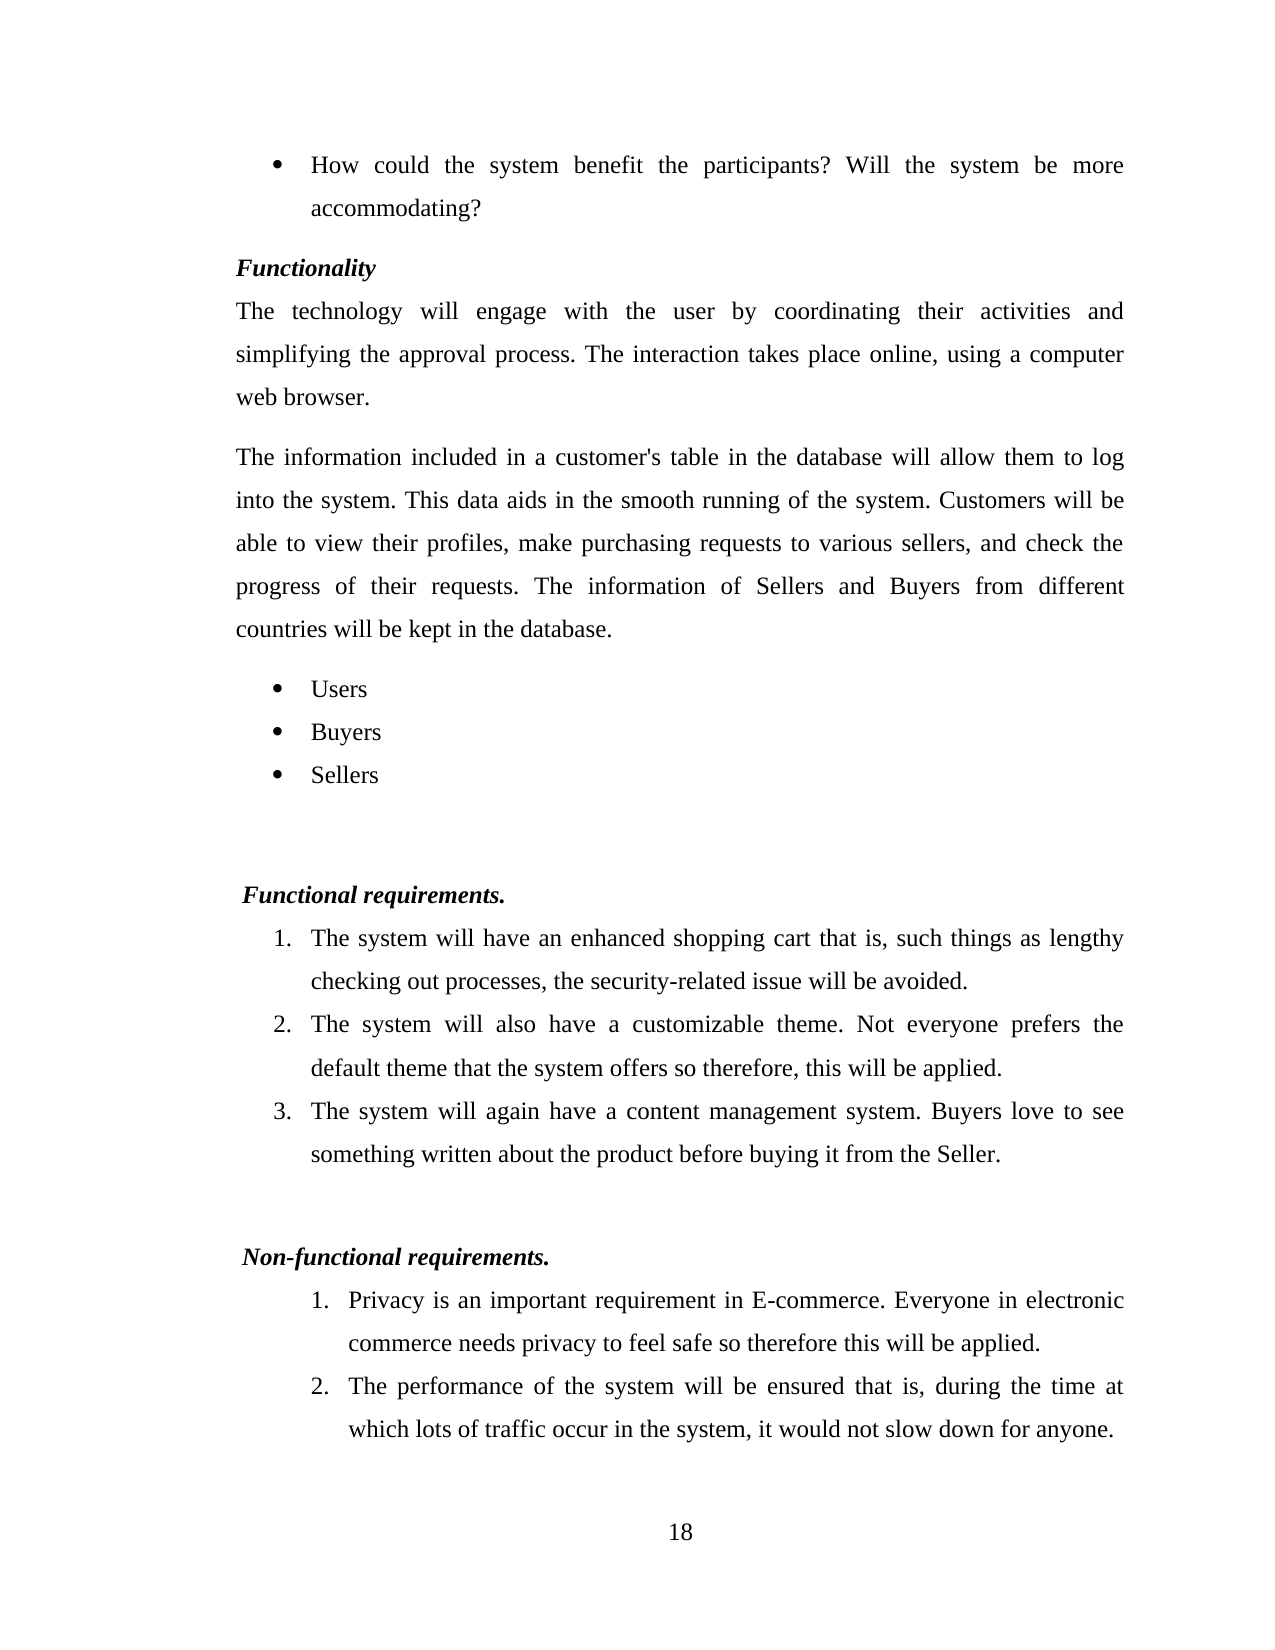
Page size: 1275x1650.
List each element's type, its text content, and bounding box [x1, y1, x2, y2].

subtitle Functional requirements. [236, 880, 1125, 909]
list The system will again have a content management system. Buyers love to see something written about the product before buying it from the Seller. [273, 1096, 1125, 1168]
list The system will have an enhanced shopping cart that is, such things as lengthy checking out processes, the security-related issue will be avoided. [273, 923, 1125, 995]
list Users [273, 674, 1125, 703]
list Privacy is an important requirement in E-commerce. Everyone in electronic commerce needs privacy to feel safe so therefore this will be applied. [311, 1285, 1125, 1357]
list Sellers [273, 761, 1125, 789]
text The information included in a customer's table in the database will allow them to log into the system. This data aids in the smooth running of the system. Customers will be able to view their profiles, make purchasing requests to various sellers, and check the progress of their requests. The information of Sellers and Buyers from different countries will be kept in the database. [236, 442, 1125, 643]
list Buyers [273, 717, 1125, 746]
subtitle Functionality [236, 253, 1125, 282]
list The performance of the system will be ensured that is, during the time at which lots of traffic occur in the system, it would not slow down for anyone. [311, 1371, 1125, 1443]
subtitle Non-functional requirements. [236, 1242, 1125, 1271]
list The system will also have a customizable theme. Not everyone prefers the default theme that the system offers so therefore, this will be applied. [273, 1009, 1125, 1081]
text The technology will engage with the user by coordinating their activities and simplifying the approval process. The interaction takes place online, using a computer web browser. [236, 296, 1125, 411]
list How could the system benefit the participants? Will the system be more accommodating? [273, 150, 1125, 222]
